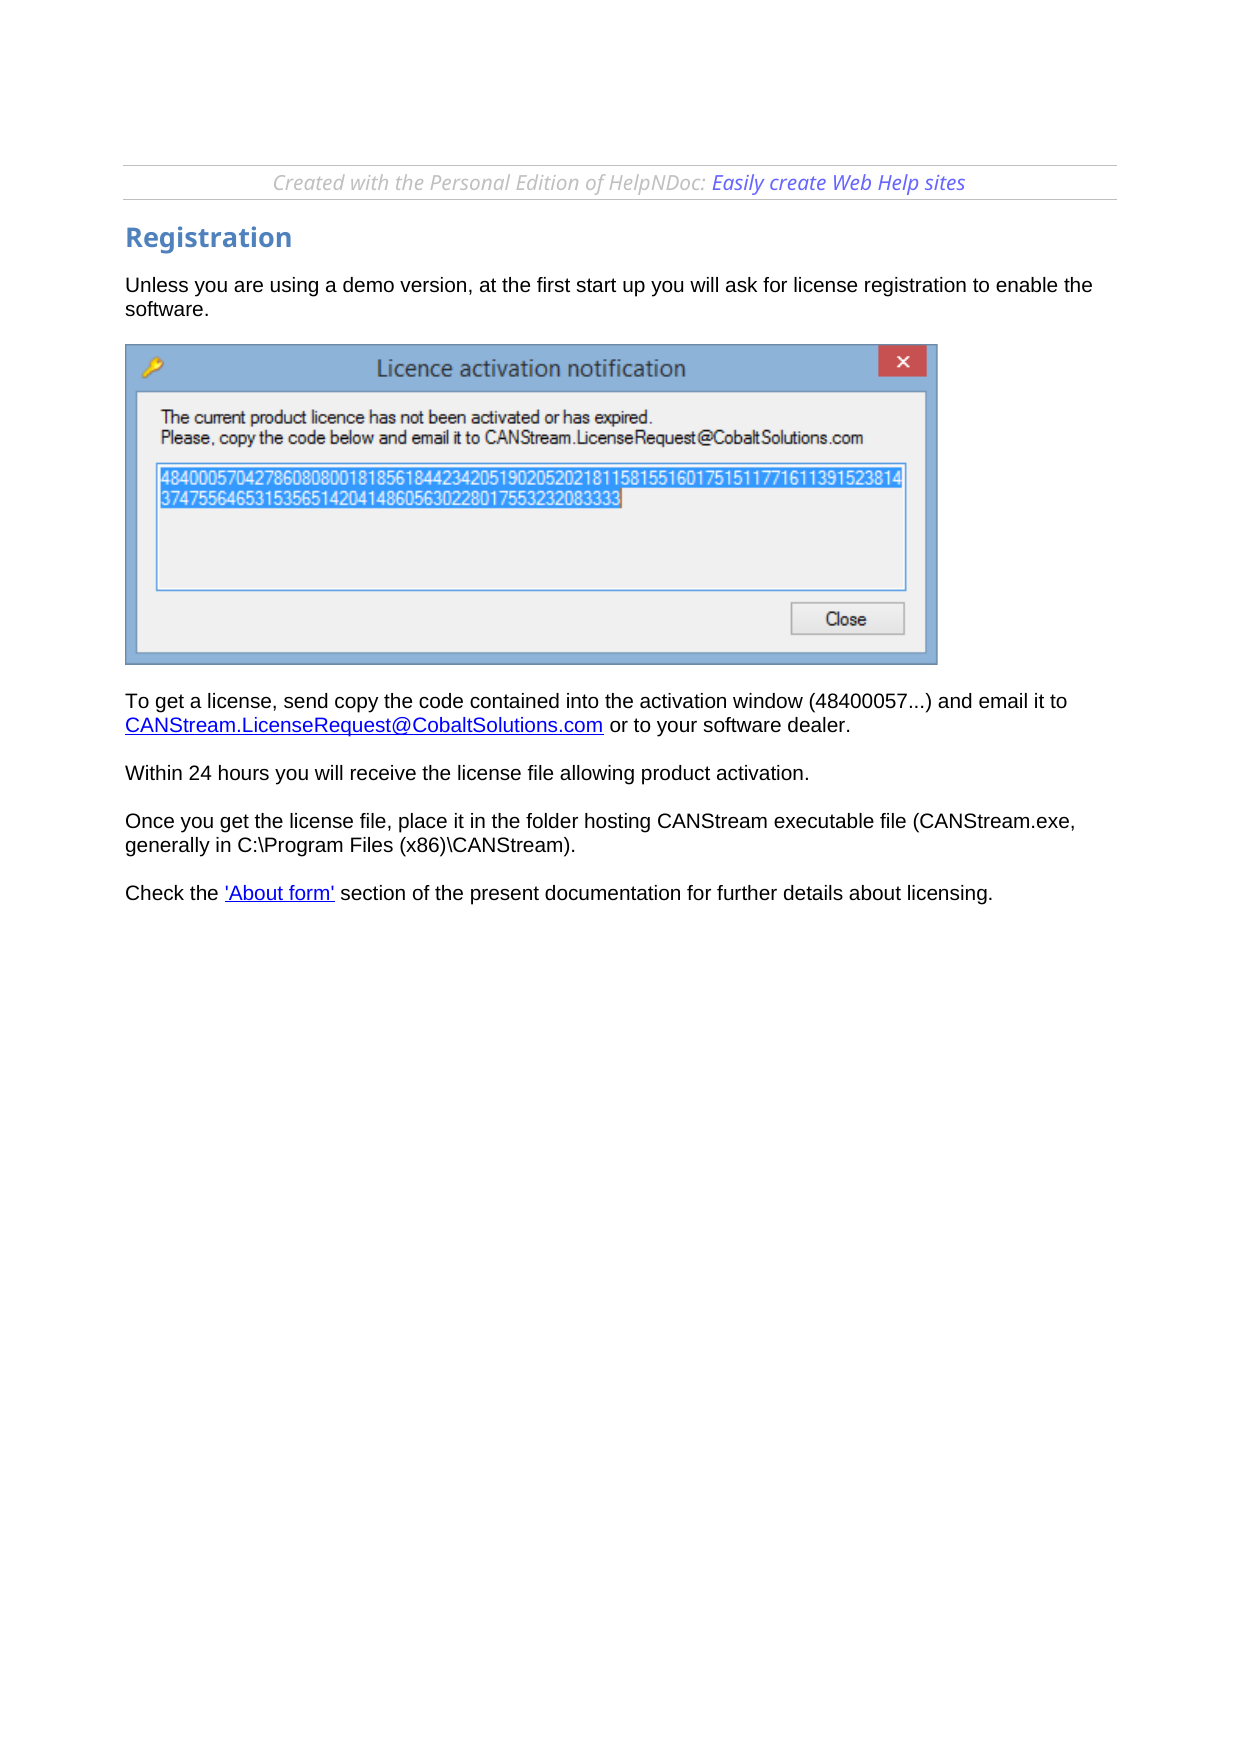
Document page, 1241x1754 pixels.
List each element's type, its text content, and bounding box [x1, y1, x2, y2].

text Within 24 hours you will receive the license file allowing product activation. [125, 761, 1115, 784]
text Check the 'About form' section of the present documentation for further details about licensing. [125, 880, 1115, 904]
picture [125, 344, 938, 665]
text Created with the Personal Edition of HelpNDoc: Easily create Web Help sites [123, 166, 1117, 199]
text To get a license, send copy the code contained into the activation window (48400057...) and email it to CANStream.LicenseRequest@CobaltSolutions.com or to your software dealer. [125, 689, 1115, 737]
text Unless you are using a demo version, at the first start up you will ask for license registration to enable the software. [125, 273, 1115, 321]
text Registration [123, 216, 1117, 257]
text Once you get the license file, place it in the folder hosting CANStream executable file (CANStream.exe, generally in C:\Program Files (x86)\CANStream). [125, 808, 1115, 856]
